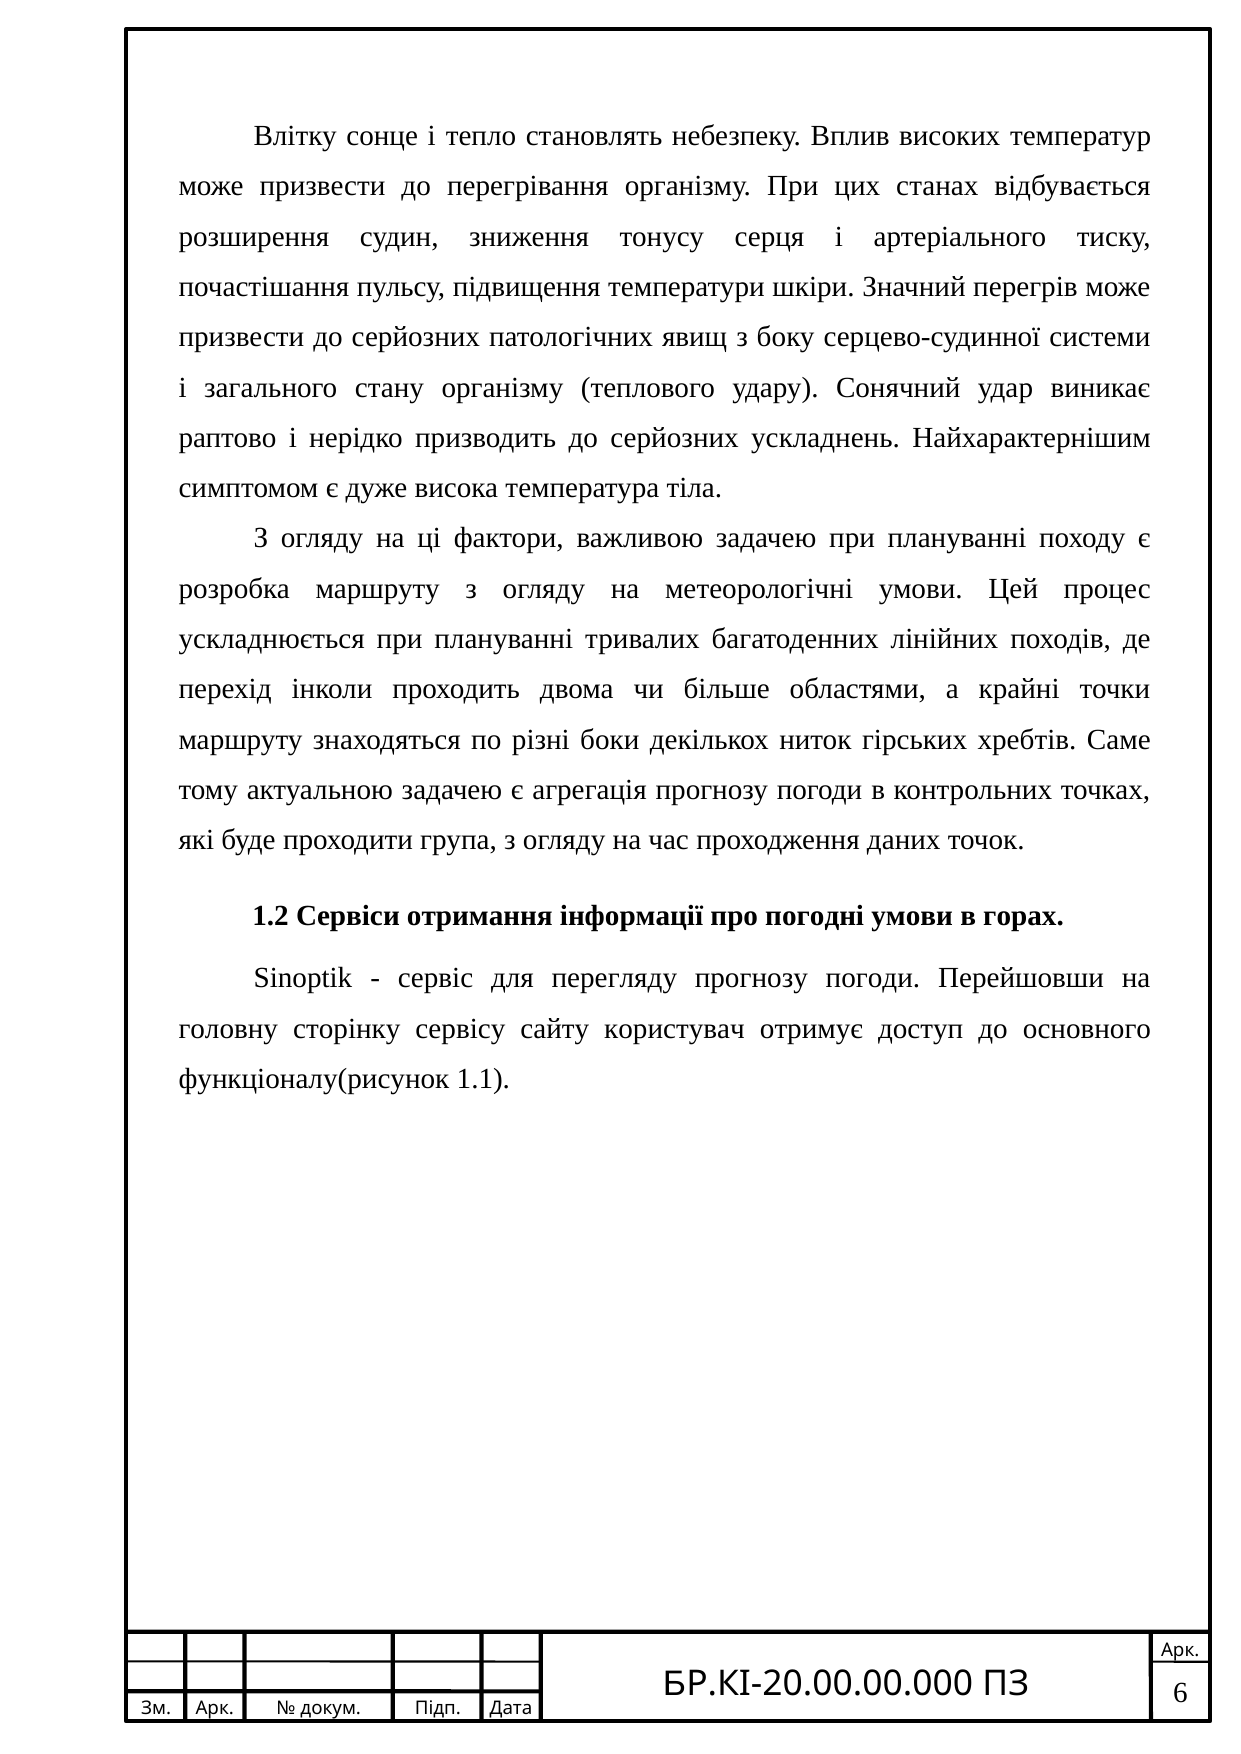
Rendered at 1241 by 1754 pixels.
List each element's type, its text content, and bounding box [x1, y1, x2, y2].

text Влітку сонце і тепло становлять небезпеку. Вплив високих температур може призвести до перегрівання організму. При цих станах відбувається розширення судин, зниження тонусу серця і артеріального тиску, почастішання пульсу, підвищення температури шкіри. Значний перегрів може призвести до серйозних патологічних явищ з боку серцево-судинної системи і загального стану організму (теплового удару). Сонячний удар виникає раптово і нерідко призводить до серйозних ускладнень. Найхарактернішим симптомом є дуже висока температура тіла. [178, 118, 1152, 504]
text Sinoptik - сервіс для перегляду прогнозу погоди. Перейшовши на головну сторінку сервісу сайту користувач отримує доступ до основного функціоналу(рисунок 1.1). [178, 961, 1152, 1095]
subtitle 1.2 Сервіси отримання інформації про погодні умови в горах. [252, 898, 1152, 931]
text З огляду на ці фактори, важливою задачею при плануванні походу є розробка маршруту з огляду на метеорологічні умови. Цей процес ускладнюється при плануванні тривалих багатоденних лінійних походів, де перехід інколи проходить двома чи більше областями, а крайні точки маршруту знаходяться по різні боки декількох ниток гірських хребтів. Саме тому актуальною задачею є агрегація прогнозу погоди в контрольних точках, які буде проходити група, з огляду на час проходження даних точок. [178, 521, 1152, 856]
